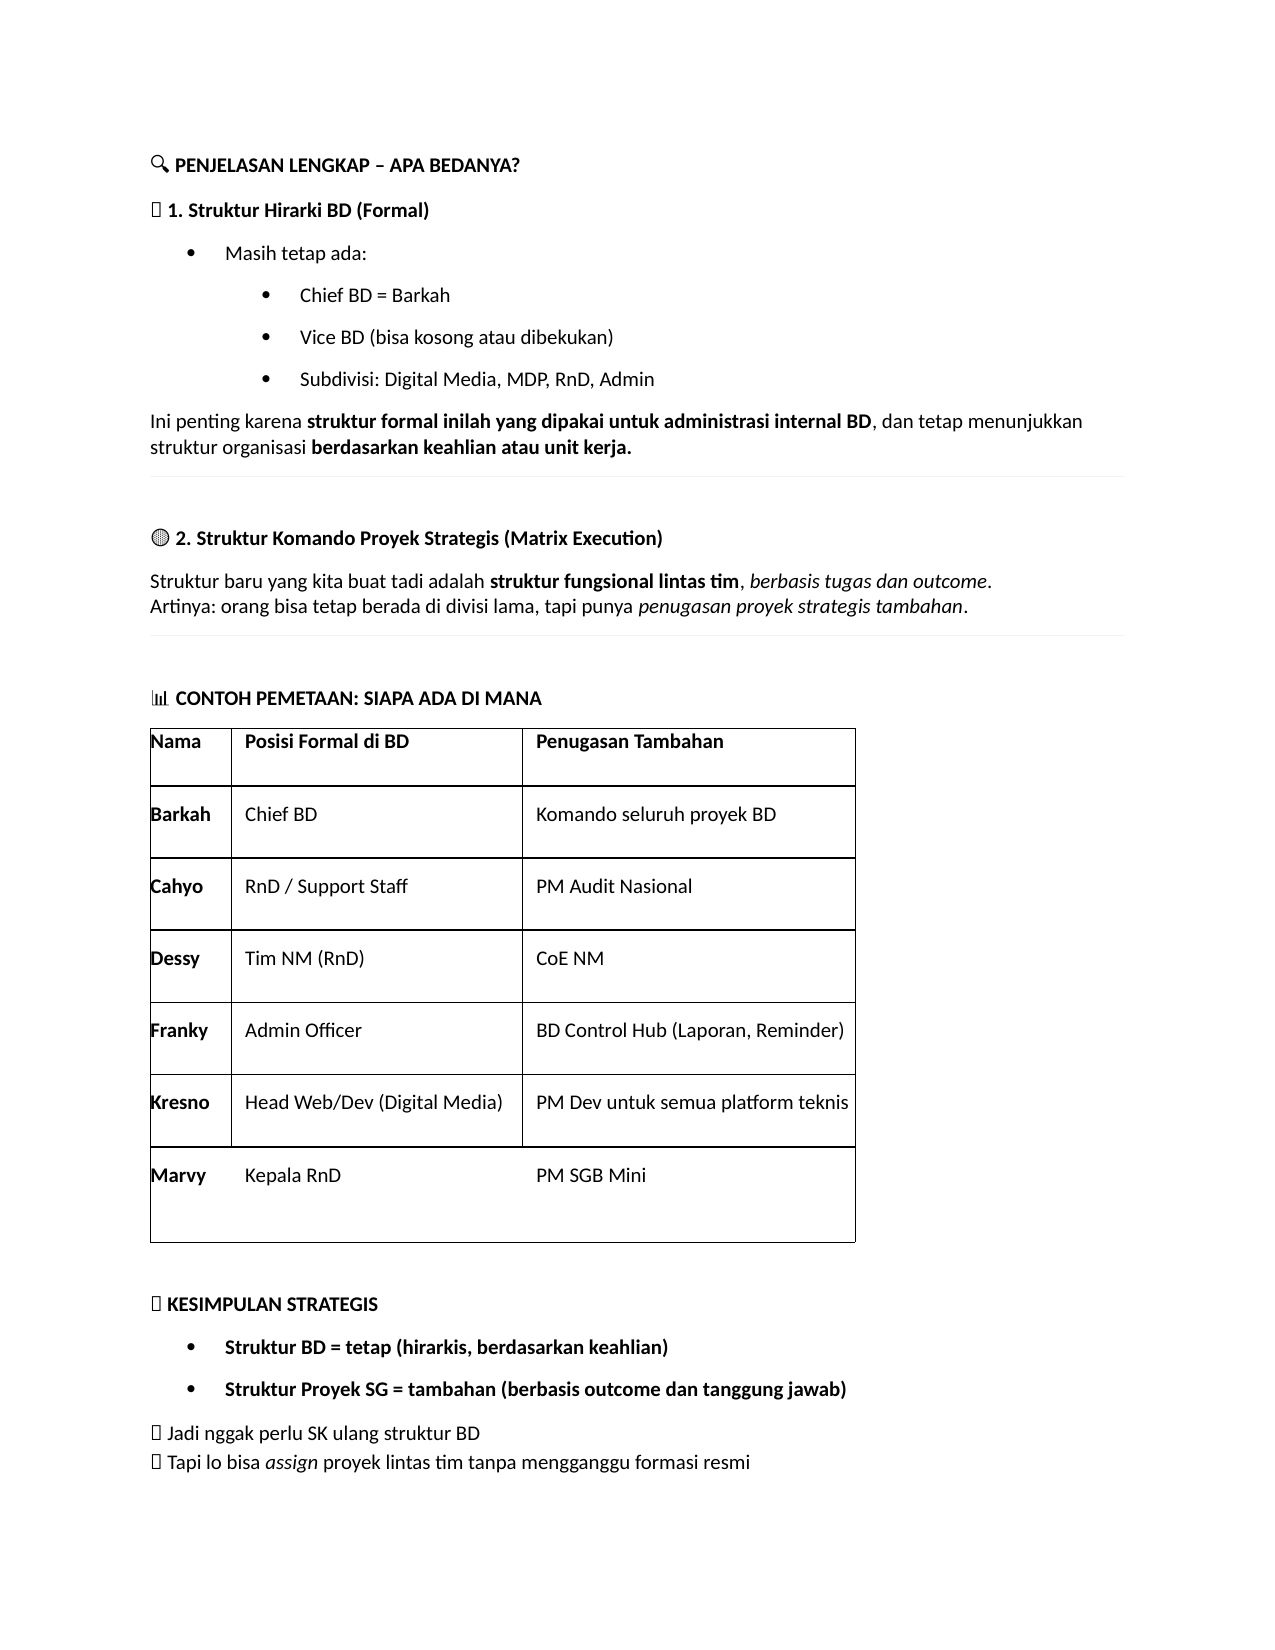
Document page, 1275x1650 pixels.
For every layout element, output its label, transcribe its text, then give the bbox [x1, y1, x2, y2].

list Struktur Proyek SG = tambahan (berbasis outcome dan tanggung jawab) [187, 1376, 1125, 1402]
list Masih tetap ada: [187, 240, 1125, 266]
list Chief BD = Barkah [262, 282, 1125, 308]
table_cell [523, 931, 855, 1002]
list Subdivisi: Digital Media, MDP, RnD, Admin [262, 366, 1125, 392]
list Vice BD (bisa kosong atau dibekukan) [262, 324, 1125, 350]
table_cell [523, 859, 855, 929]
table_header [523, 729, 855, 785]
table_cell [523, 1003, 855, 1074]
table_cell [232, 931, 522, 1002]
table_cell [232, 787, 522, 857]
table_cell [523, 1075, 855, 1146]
text Ini penting karena struktur formal inilah yang dipakai untuk administrasi internal BD, dan tetap menunjukkan struktur organisasi berdasarkan keahlian atau unit kerja. [150, 408, 1125, 459]
text 🔍 PENJELASAN LENGKAP – APA BEDANYA? [150, 150, 1125, 178]
text ➕ Jadi nggak perlu SK ulang struktur BD ➕ Tapi lo bisa assign proyek lintas tim tanpa mengganggu formasi resmi [150, 1418, 1125, 1475]
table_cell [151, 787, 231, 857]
text 🟡 2. Struktur Komando Proyek Strategis (Matrix Execution) [150, 523, 1125, 552]
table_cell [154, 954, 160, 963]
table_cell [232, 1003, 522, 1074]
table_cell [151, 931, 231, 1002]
text 🔵 1. Struktur Hirarki BD (Formal) [150, 195, 1125, 223]
text 📊 CONTOH PEMETAAN: SIAPA ADA DI MANA [150, 683, 1125, 711]
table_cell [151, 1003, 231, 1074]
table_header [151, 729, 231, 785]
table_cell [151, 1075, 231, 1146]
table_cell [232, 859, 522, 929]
list Struktur BD = tetap (hirarkis, berdasarkan keahlian) [187, 1334, 1125, 1359]
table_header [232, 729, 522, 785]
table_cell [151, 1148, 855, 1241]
text ✅ KESIMPULAN STRATEGIS [150, 1289, 1125, 1317]
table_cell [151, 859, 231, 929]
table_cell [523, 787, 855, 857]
text Struktur baru yang kita buat tadi adalah struktur fungsional lintas tim, berbasis tugas dan outcome. Artinya: orang bisa tetap berada di divisi lama, tapi punya penugasan proyek strategis tambahan. [150, 568, 1125, 619]
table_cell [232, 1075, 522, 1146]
